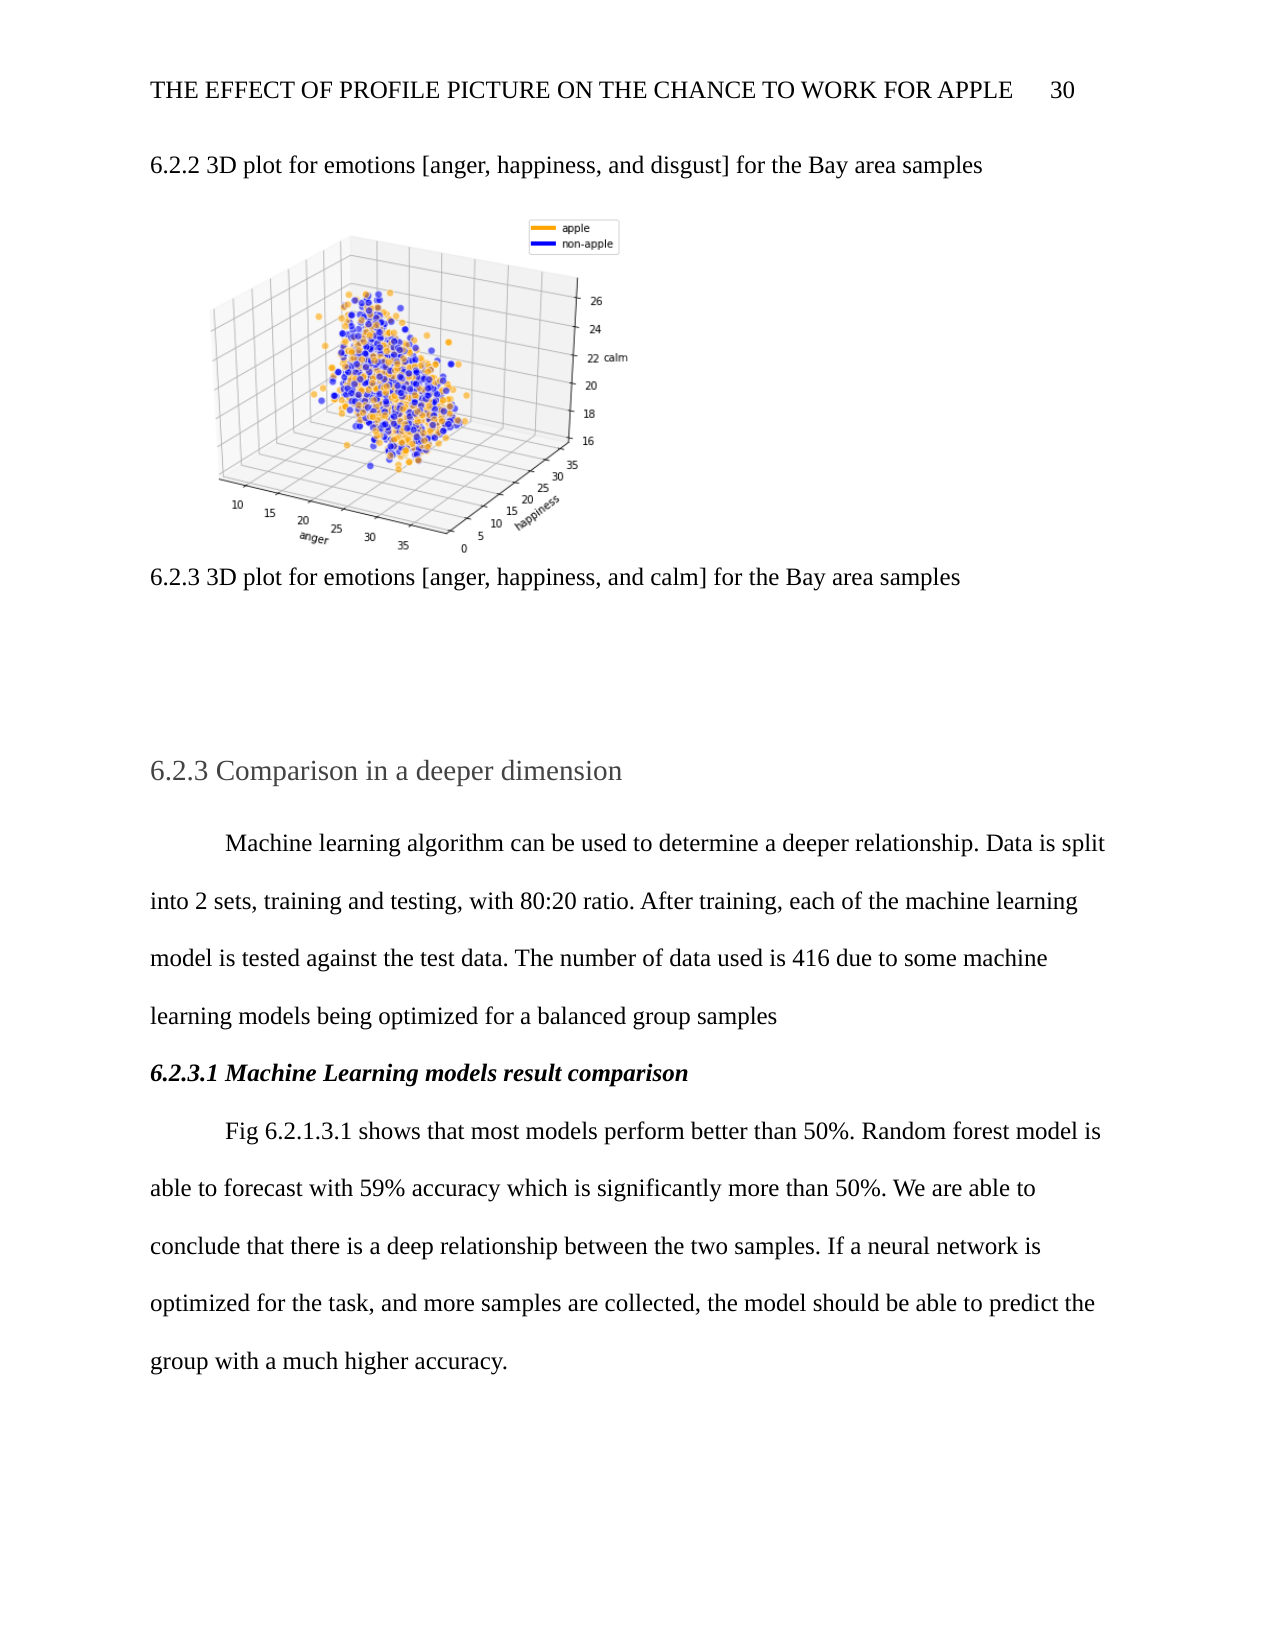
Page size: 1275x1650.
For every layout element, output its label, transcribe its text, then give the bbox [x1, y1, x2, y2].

subtitle 6.2.3.1 Machine Learning models result comparison [150, 1058, 1125, 1087]
text Machine learning algorithm can be used to determine a deeper relationship. Data is split into 2 sets, training and testing, with 80:20 ratio. After training, each of the machine learning model is tested against the test data. The number of data used is 416 due to some machine learning models being optimized for a balanced group samples [150, 828, 1125, 1029]
subtitle 6.2.3 Comparison in a deeper dimension [150, 753, 1125, 786]
text Fig 6.2.1.3.1 shows that most models perform better than 50%. Random forest model is able to forecast with 59% accuracy which is significantly more than 50%. We are able to conclude that there is a deep relationship between the two samples. If a neural network is optimized for the task, and more samples are collected, the model should be able to predict the group with a much higher accuracy. [150, 1116, 1125, 1374]
text 6.2.3 3D plot for emotions [anger, happiness, and calm] for the Bay area samples [150, 562, 1125, 590]
picture [150, 207, 630, 562]
text 6.2.2 3D plot for emotions [anger, happiness, and disgust] for the Bay area samples [150, 150, 1125, 179]
